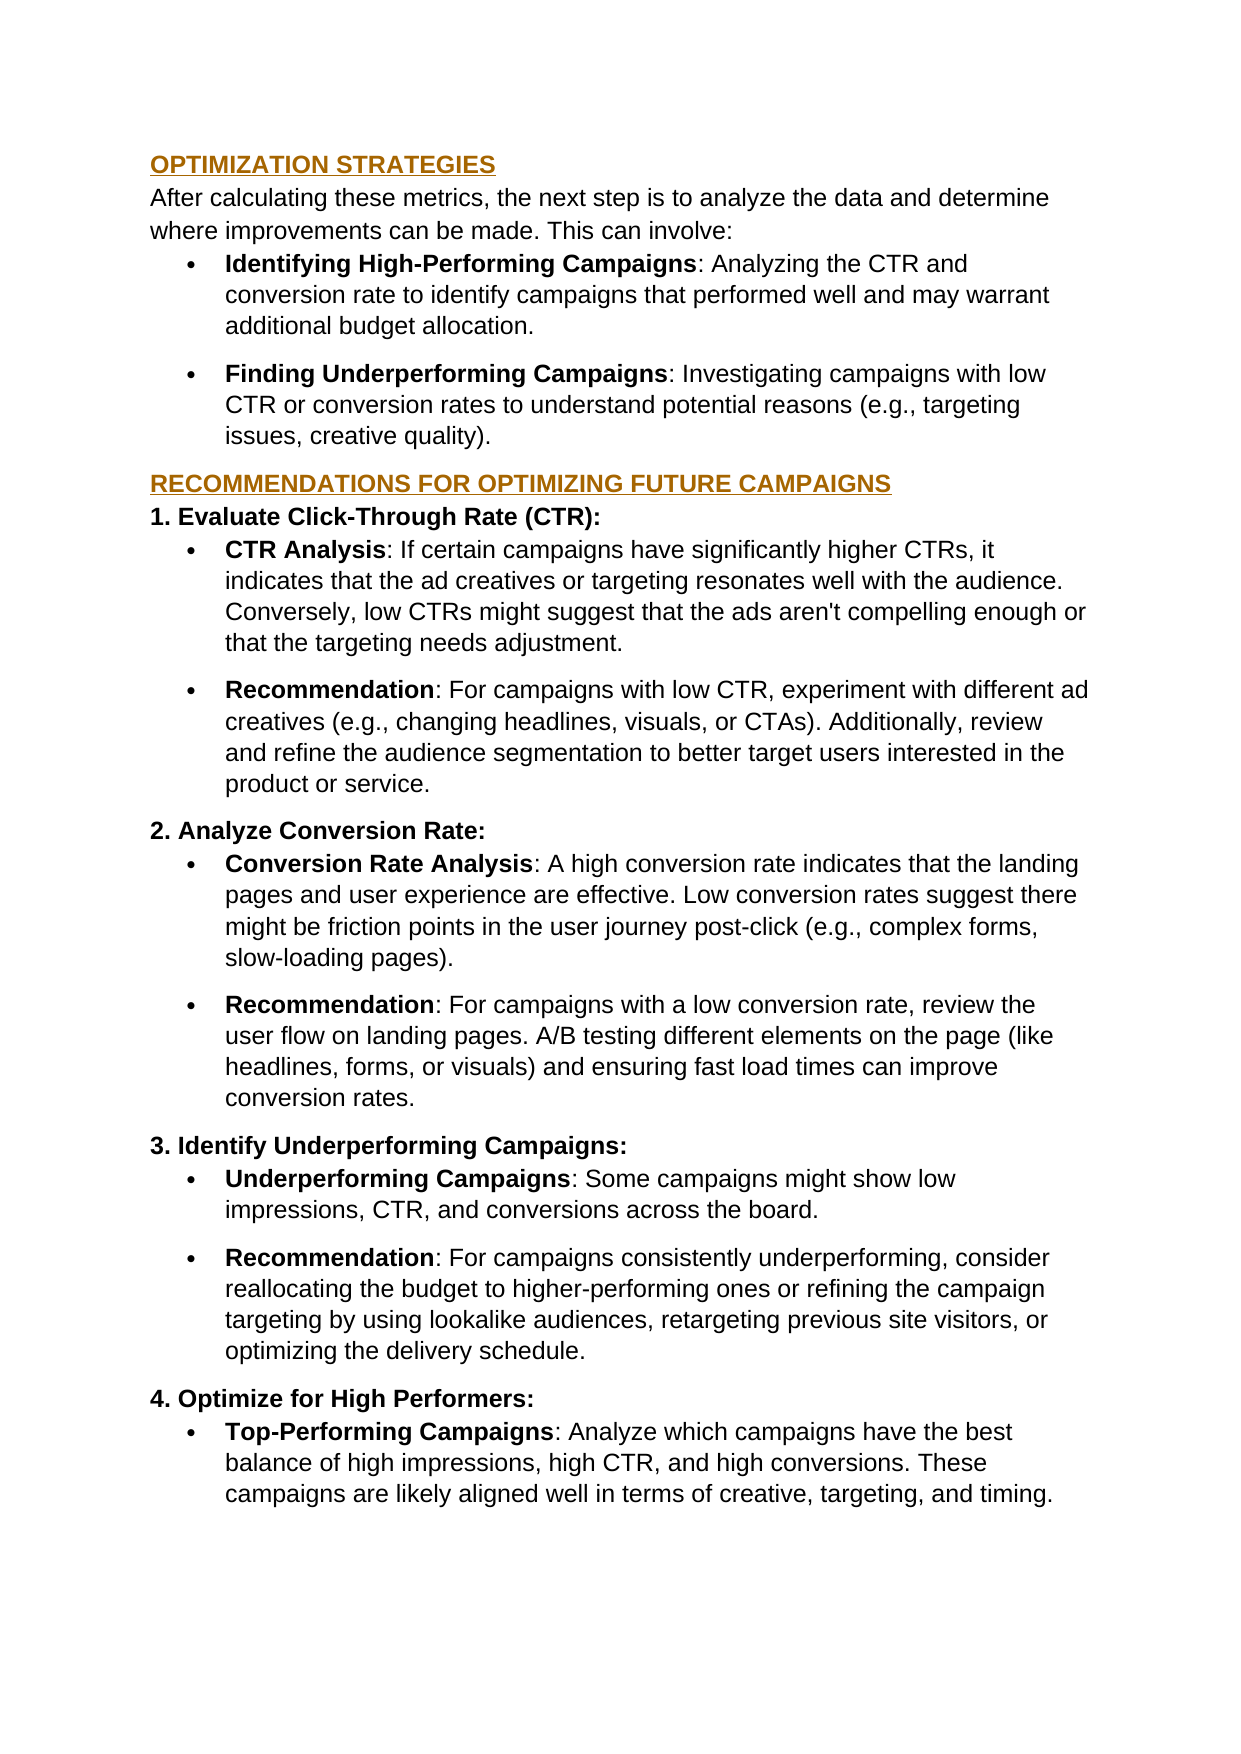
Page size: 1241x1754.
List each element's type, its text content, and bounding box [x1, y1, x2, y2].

list Underperforming Campaigns: Some campaigns might show low impressions, CTR, and conversions across the board. [187, 1164, 1090, 1224]
text After calculating these metrics, the next step is to analyze the data and determine where improvements can be made. This can involve: [150, 183, 1090, 245]
text 2. Analyze Conversion Rate: [150, 816, 1090, 845]
list Identifying High-Performing Campaigns: Analyzing the CTR and conversion rate to identify campaigns that performed well and may warrant additional budget allocation. [187, 249, 1090, 340]
list Conversion Rate Analysis: A high conversion rate indicates that the landing pages and user experience are effective. Low conversion rates suggest there might be friction points in the user journey post-click (e.g., complex forms, slow-loading pages). [187, 849, 1090, 971]
list CTR Analysis: If certain campaigns have significantly higher CTRs, it indicates that the ad creatives or targeting resonates well with the audience. Conversely, low CTRs might suggest that the ads aren't compelling enough or that the targeting needs adjustment. [187, 535, 1090, 657]
text 3. Identify Underperforming Campaigns: [150, 1131, 1090, 1160]
list Finding Underperforming Campaigns: Investigating campaigns with low CTR or conversion rates to understand potential reasons (e.g., targeting issues, creative quality). [187, 359, 1090, 450]
list Recommendation: For campaigns with low CTR, experiment with different ad creatives (e.g., changing headlines, visuals, or CTAs). Additionally, review and refine the audience segmentation to better target users interested in the product or service. [187, 676, 1090, 797]
list Top-Performing Campaigns: Analyze which campaigns have the best balance of high impressions, high CTR, and high conversions. These campaigns are likely aligned well in terms of creative, targeting, and timing. [187, 1417, 1090, 1507]
text RECOMMENDATIONS FOR OPTIMIZING FUTURE CAMPAIGNS [150, 469, 1090, 497]
text OPTIMIZATION STRATEGIES [150, 150, 1090, 179]
list Recommendation: For campaigns consistently underperforming, consider reallocating the budget to higher-performing ones or refining the campaign targeting by using lookalike audiences, retargeting previous site visitors, or optimizing the delivery schedule. [187, 1243, 1090, 1365]
text 1. Evaluate Click-Through Rate (CTR): [150, 502, 1090, 530]
list Recommendation: For campaigns with a low conversion rate, review the user flow on landing pages. A/B testing different elements on the page (like headlines, forms, or visuals) and ensuring fast load times can improve conversion rates. [187, 990, 1090, 1112]
text 4. Optimize for High Performers: [150, 1384, 1090, 1412]
